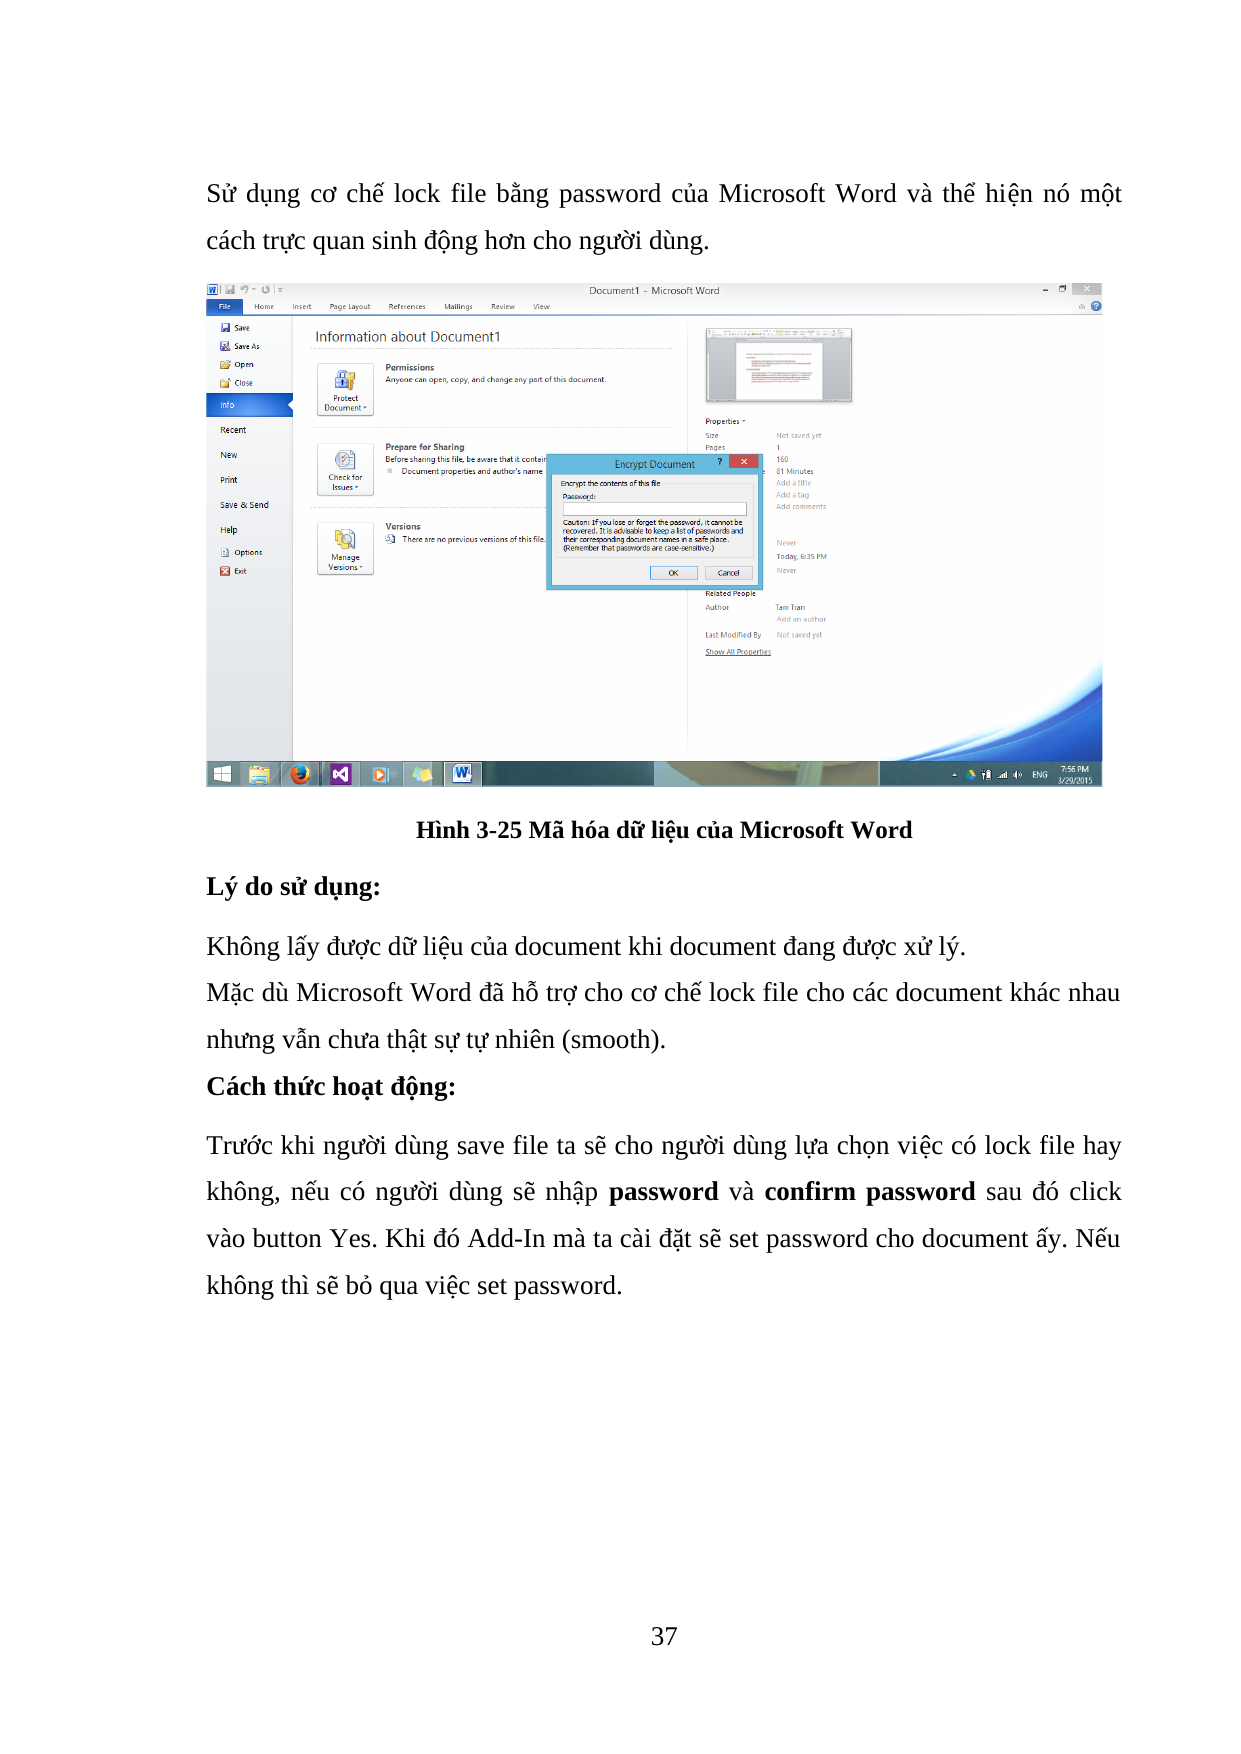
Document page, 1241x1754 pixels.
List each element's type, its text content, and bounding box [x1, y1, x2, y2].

text Lý do sử dụng: [206, 870, 1122, 902]
list Không lấy được dữ liệu của document khi document đang được xử lý. [206, 929, 1122, 961]
list Mặc dù Microsoft Word đã hỗ trợ cho cơ chế lock file cho các document khác nhau nhưng vẫn chưa thật sự tự nhiên (smooth). [206, 976, 1122, 1054]
text Cách thức hoạt động: [206, 1069, 1122, 1101]
picture [206, 283, 1103, 787]
text Sử dụng cơ chế lock file bằng password của Microsoft Word và thể hiện nó một cách trực quan sinh động hơn cho người dùng. [206, 177, 1122, 255]
list Trước khi người dùng save file ta sẽ cho người dùng lựa chọn việc có lock file hay không, nếu có người dùng sẽ nhập password và confirm password sau đó click vào button Yes. Khi đó Add-In mà ta cài đặt sẽ set password cho document ấy. Nếu không thì sẽ bỏ qua việc set password. [206, 1129, 1122, 1300]
